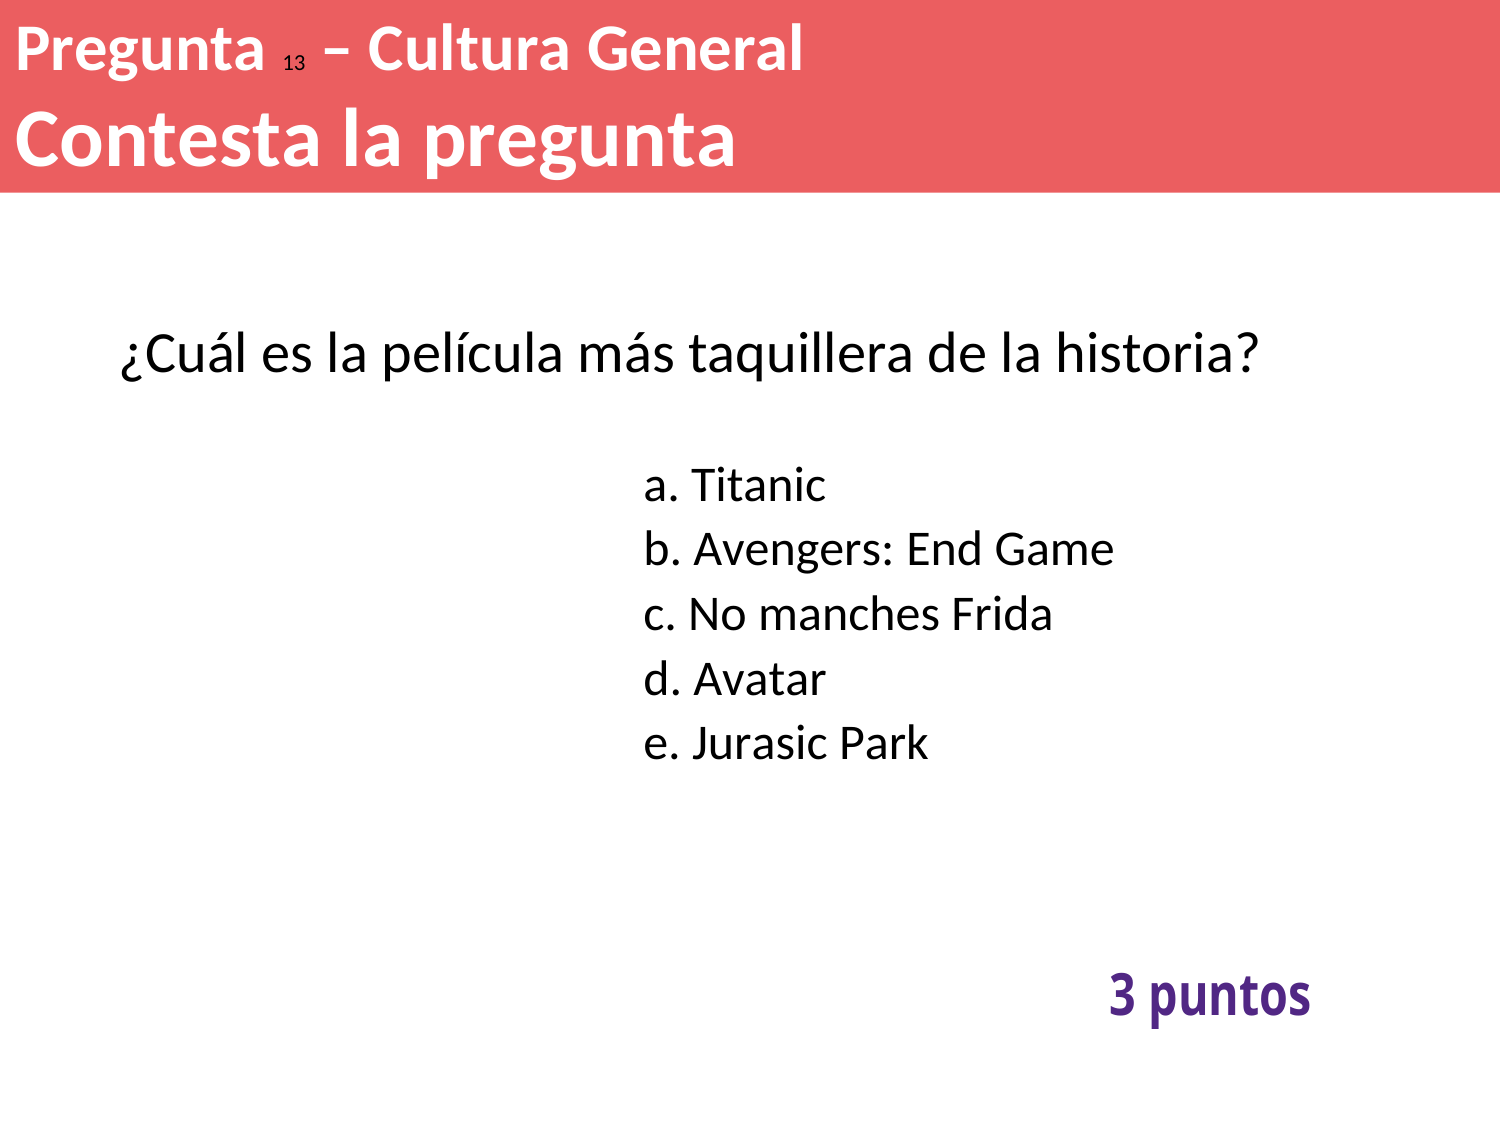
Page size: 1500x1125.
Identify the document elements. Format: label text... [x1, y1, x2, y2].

list Jurasic Park [643, 711, 1500, 772]
list Avatar [643, 646, 1500, 707]
list No manches Frida [643, 581, 1500, 642]
text ¿Cuál es la película más taquillera de la historia? [118, 315, 1500, 387]
list Avengers: End Game [643, 517, 1500, 578]
list Titanic [643, 452, 1500, 513]
